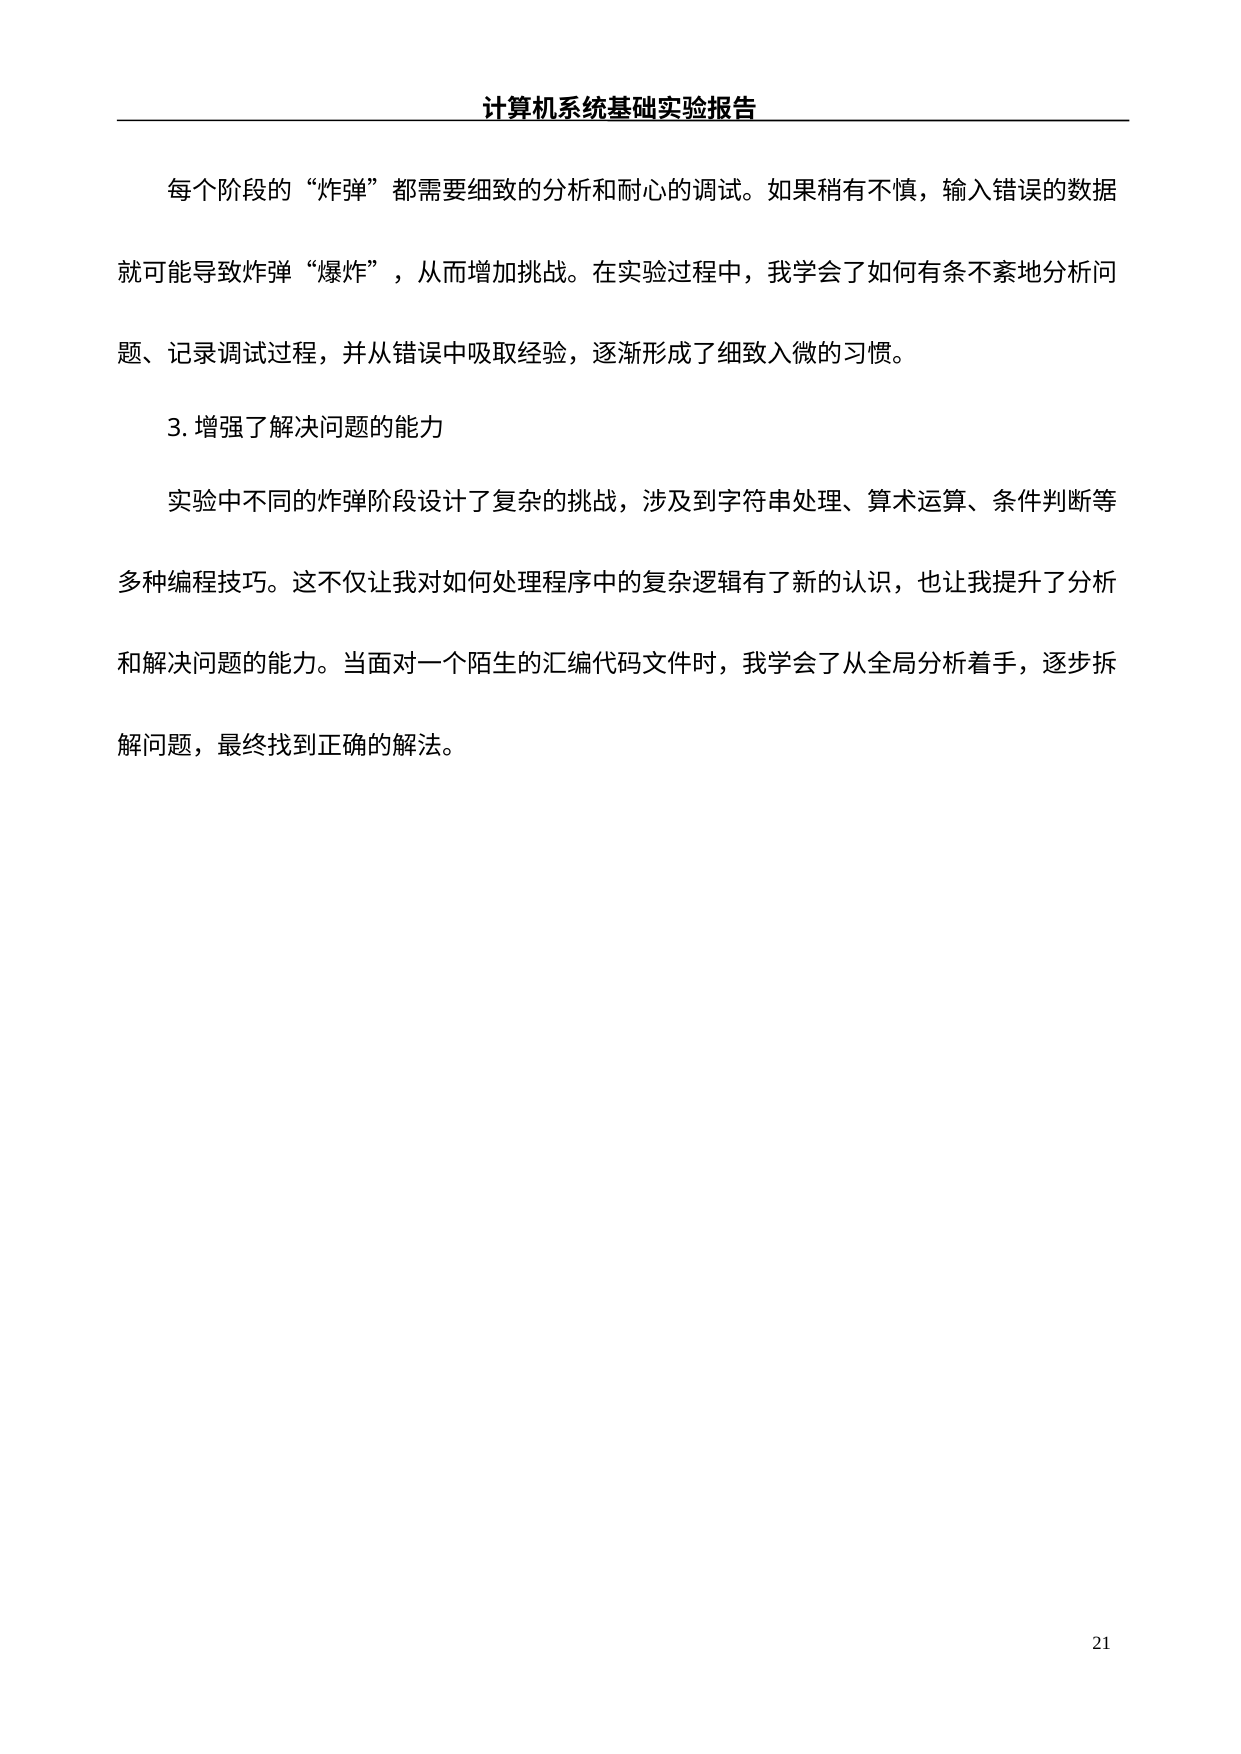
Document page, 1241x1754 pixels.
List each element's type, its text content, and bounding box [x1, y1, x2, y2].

text 实验中不同的炸弹阶段设计了复杂的挑战，涉及到字符串处理、算术运算、条件判断等多种编程技巧。这不仅让我对如何处理程序中的复杂逻辑有了新的认识，也让我提升了分析和解决问题的能力。当面对一个陌生的汇编代码文件时，我学会了从全局分析着手，逐步拆解问题，最终找到正确的解法。 [117, 467, 1123, 776]
text 每个阶段的“炸弹”都需要细致的分析和耐心的调试。如果稍有不慎，输入错误的数据就可能导致炸弹“爆炸”，从而增加挑战。在实验过程中，我学会了如何有条不紊地分析问题、记录调试过程，并从错误中吸取经验，逐渐形成了细致入微的习惯。 [117, 156, 1123, 384]
text 3. 增强了解决问题的能力 [117, 393, 1123, 458]
